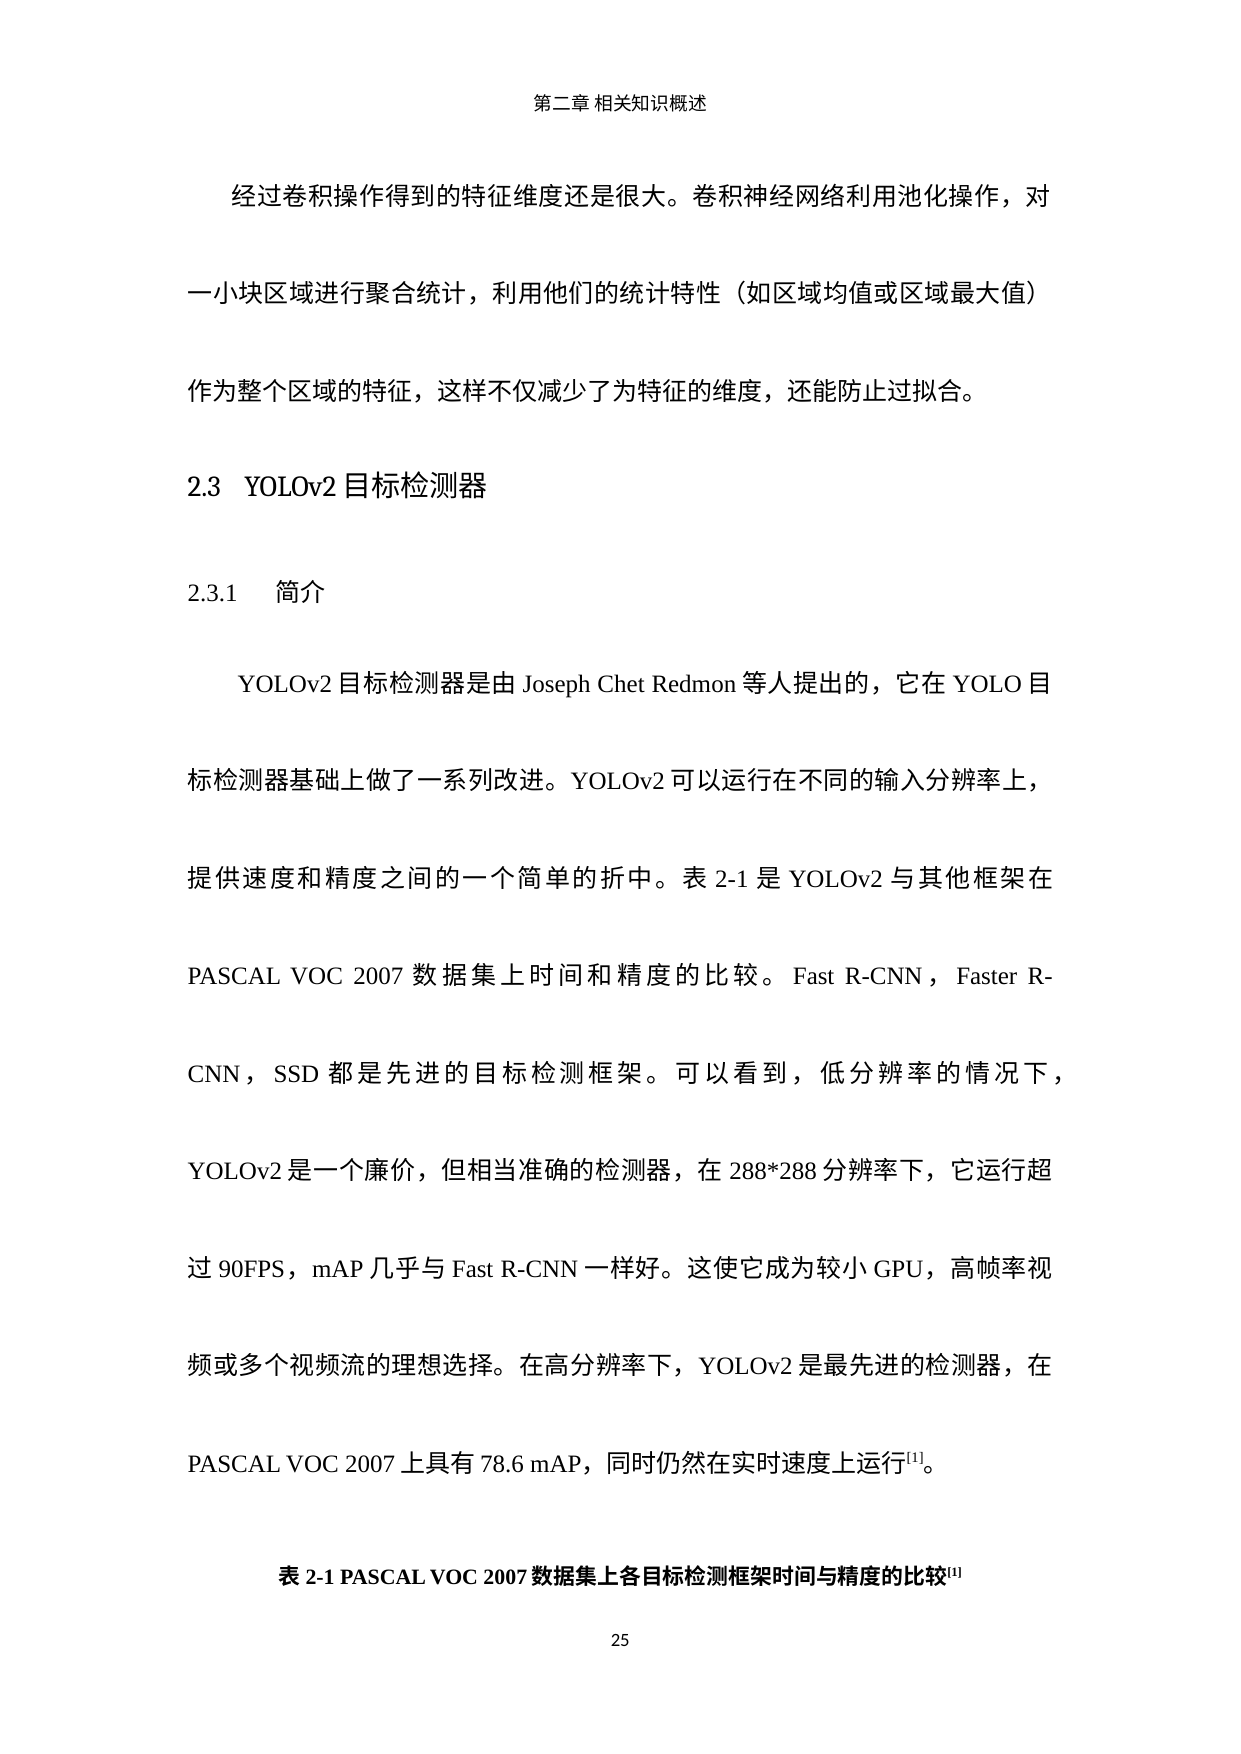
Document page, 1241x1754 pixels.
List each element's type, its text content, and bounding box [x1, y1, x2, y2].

text 经过卷积操作得到的特征维度还是很大。卷积神经网络利用池化操作，对一小块区域进行聚合统计，利用他们的统计特性（如区域均值或区域最大值）作为整个区域的特征，这样不仅减少了为特征的维度，还能防止过拟合。 [187, 162, 1053, 422]
text YOLOv2目标检测器是由Joseph Chet Redmon等人提出的，它在YOLO目标检测器基础上做了一系列改进。YOLOv2可以运行在不同的输入分辨率上，提供速度和精度之间的一个简单的折中。表2-1是YOLOv2与其他框架在PASCAL VOC 2007数据集上时间和精度的比较。Fast R-CNN，Faster R-CNN，SSD都是先进的目标检测框架。可以看到，低分辨率的情况下，YOLOv2是一个廉价，但相当准确的检测器，在288*288分辨率下，它运行超过90FPS，mAP几乎与Fast R-CNN一样好。这使它成为较小GPU，高帧率视频或多个视频流的理想选择。在高分辨率下，YOLOv2是最先进的检测器，在PASCAL VOC 2007上具有78.6 mAP，同时仍然在实时速度上运行[1]。 [187, 649, 1053, 1494]
text 表 2-1 PASCAL VOC 2007数据集上各目标检测框架时间与精度的比较[1] [187, 1559, 1053, 1591]
list YOLOv2目标检测器 [187, 453, 1053, 518]
text 2.3.1 简介 [187, 559, 1053, 624]
